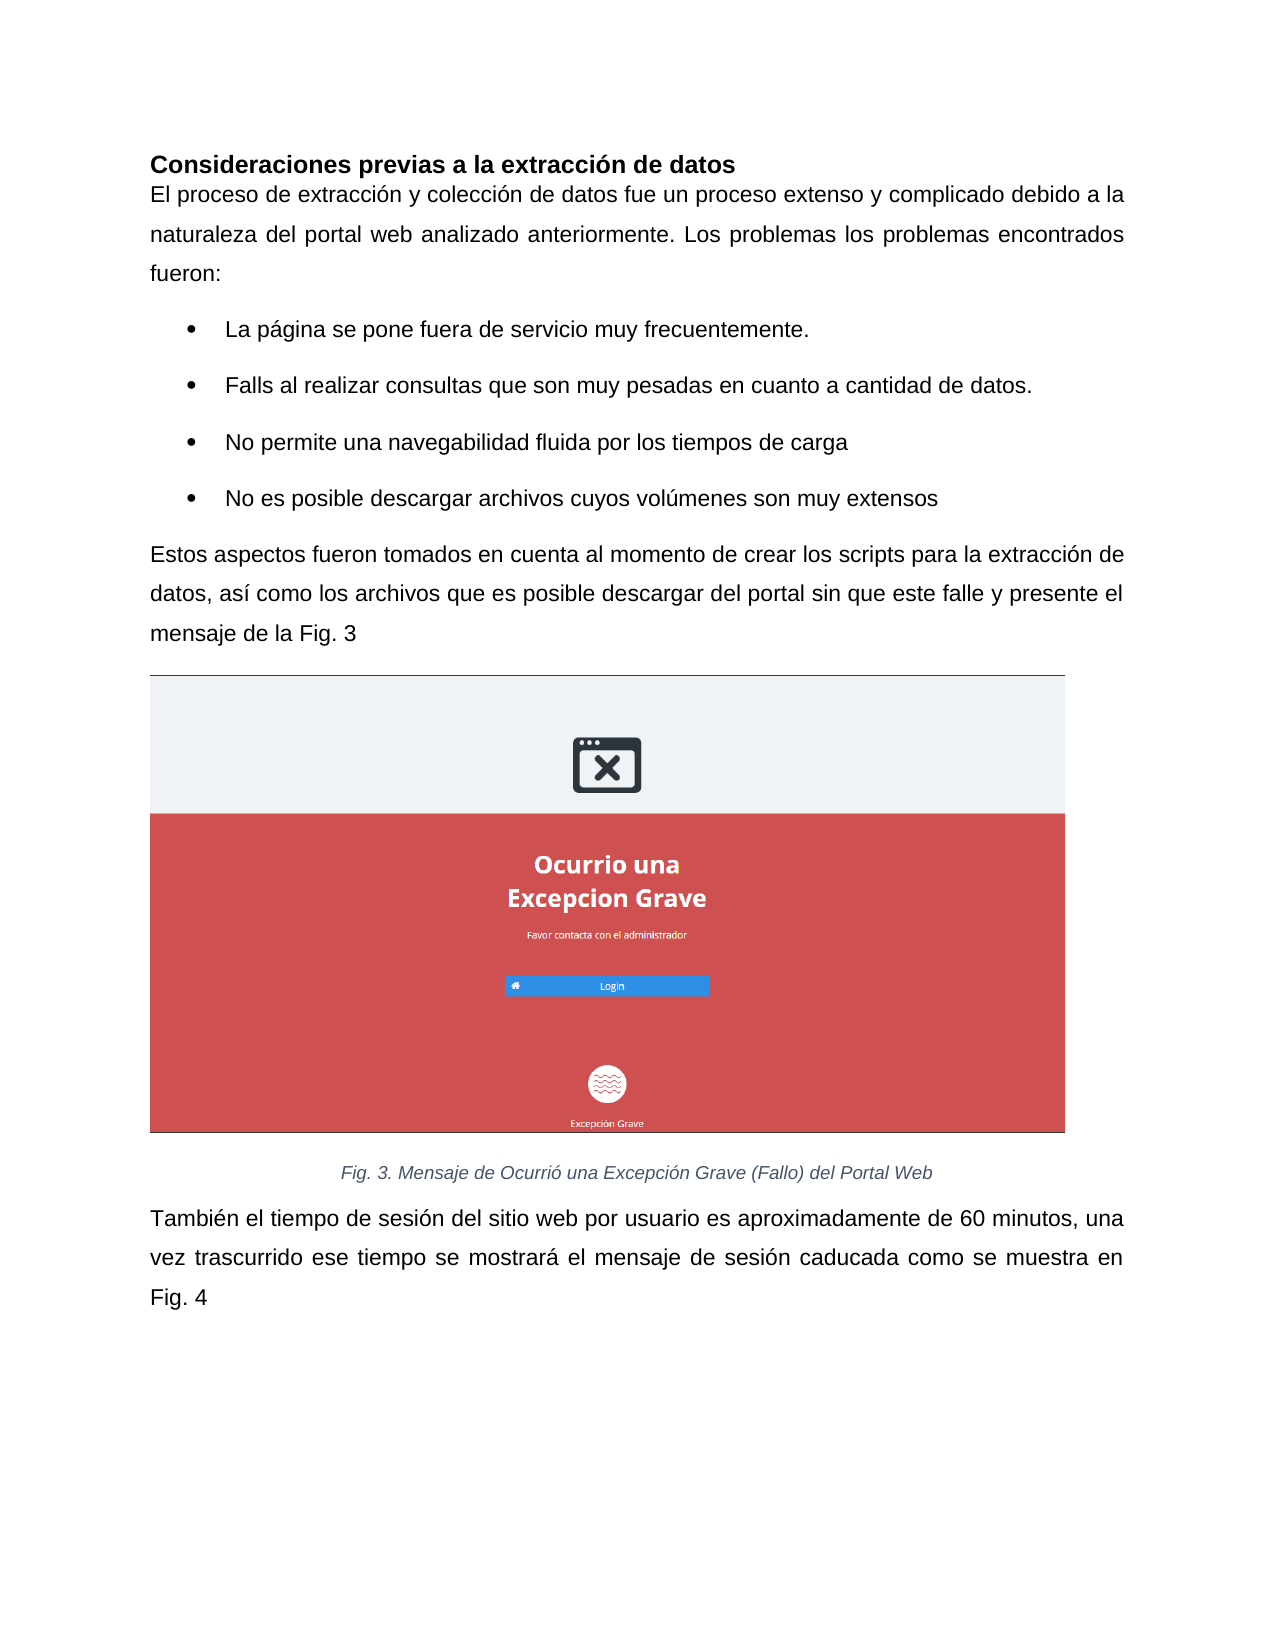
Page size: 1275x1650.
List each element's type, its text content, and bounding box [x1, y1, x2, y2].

picture [150, 675, 1066, 1133]
subtitle Consideraciones previas a la extracción de datos [150, 150, 1125, 179]
list La página se pone fuera de servicio muy frecuentemente. [187, 316, 1125, 342]
text También el tiempo de sesión del sitio web por usuario es aproximadamente de 60 minutos, una vez trascurrido ese tiempo se mostrará el mensaje de sesión caducada como se muestra en Fig. 4 [150, 1204, 1125, 1310]
list No es posible descargar archivos cuyos volúmenes son muy extensos [187, 484, 1125, 511]
text Estos aspectos fueron tomados en cuenta al momento de crear los scripts para la extracción de datos, así como los archivos que es posible descargar del portal sin que este falle y presente el mensaje de la Fig. 3 [150, 541, 1125, 646]
list Falls al realizar consultas que son muy pesadas en cuanto a cantidad de datos. [187, 372, 1125, 399]
list No permite una navegabilidad fluida por los tiempos de carga [187, 428, 1125, 455]
text Fig. 3. Mensaje de Ocurrió una Excepción Grave (Fallo) del Portal Web [150, 1162, 1125, 1184]
text El proceso de extracción y colección de datos fue un proceso extenso y complicado debido a la naturaleza del portal web analizado anteriormente. Los problemas los problemas encontrados fueron: [150, 181, 1125, 286]
